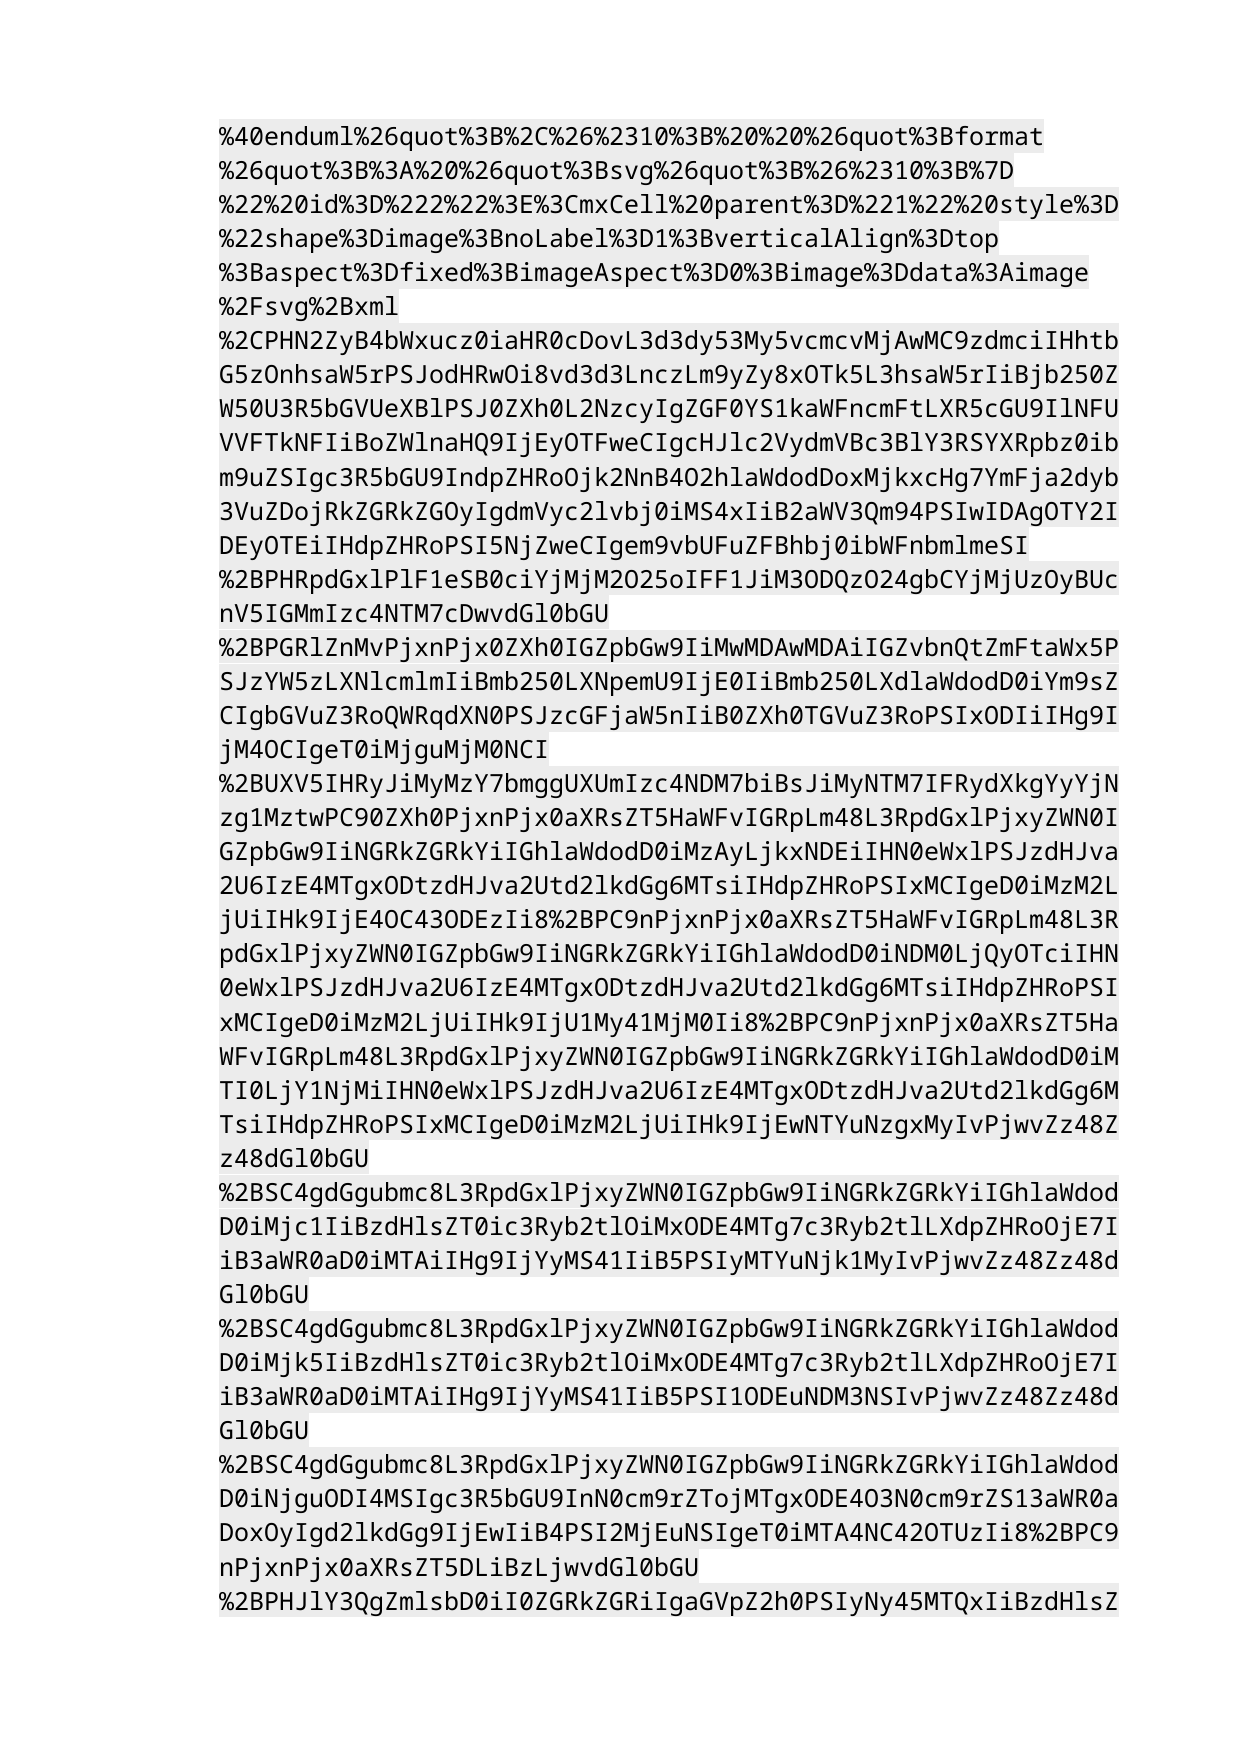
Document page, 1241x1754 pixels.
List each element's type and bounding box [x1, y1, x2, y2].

text [219, 118, 1122, 1617]
